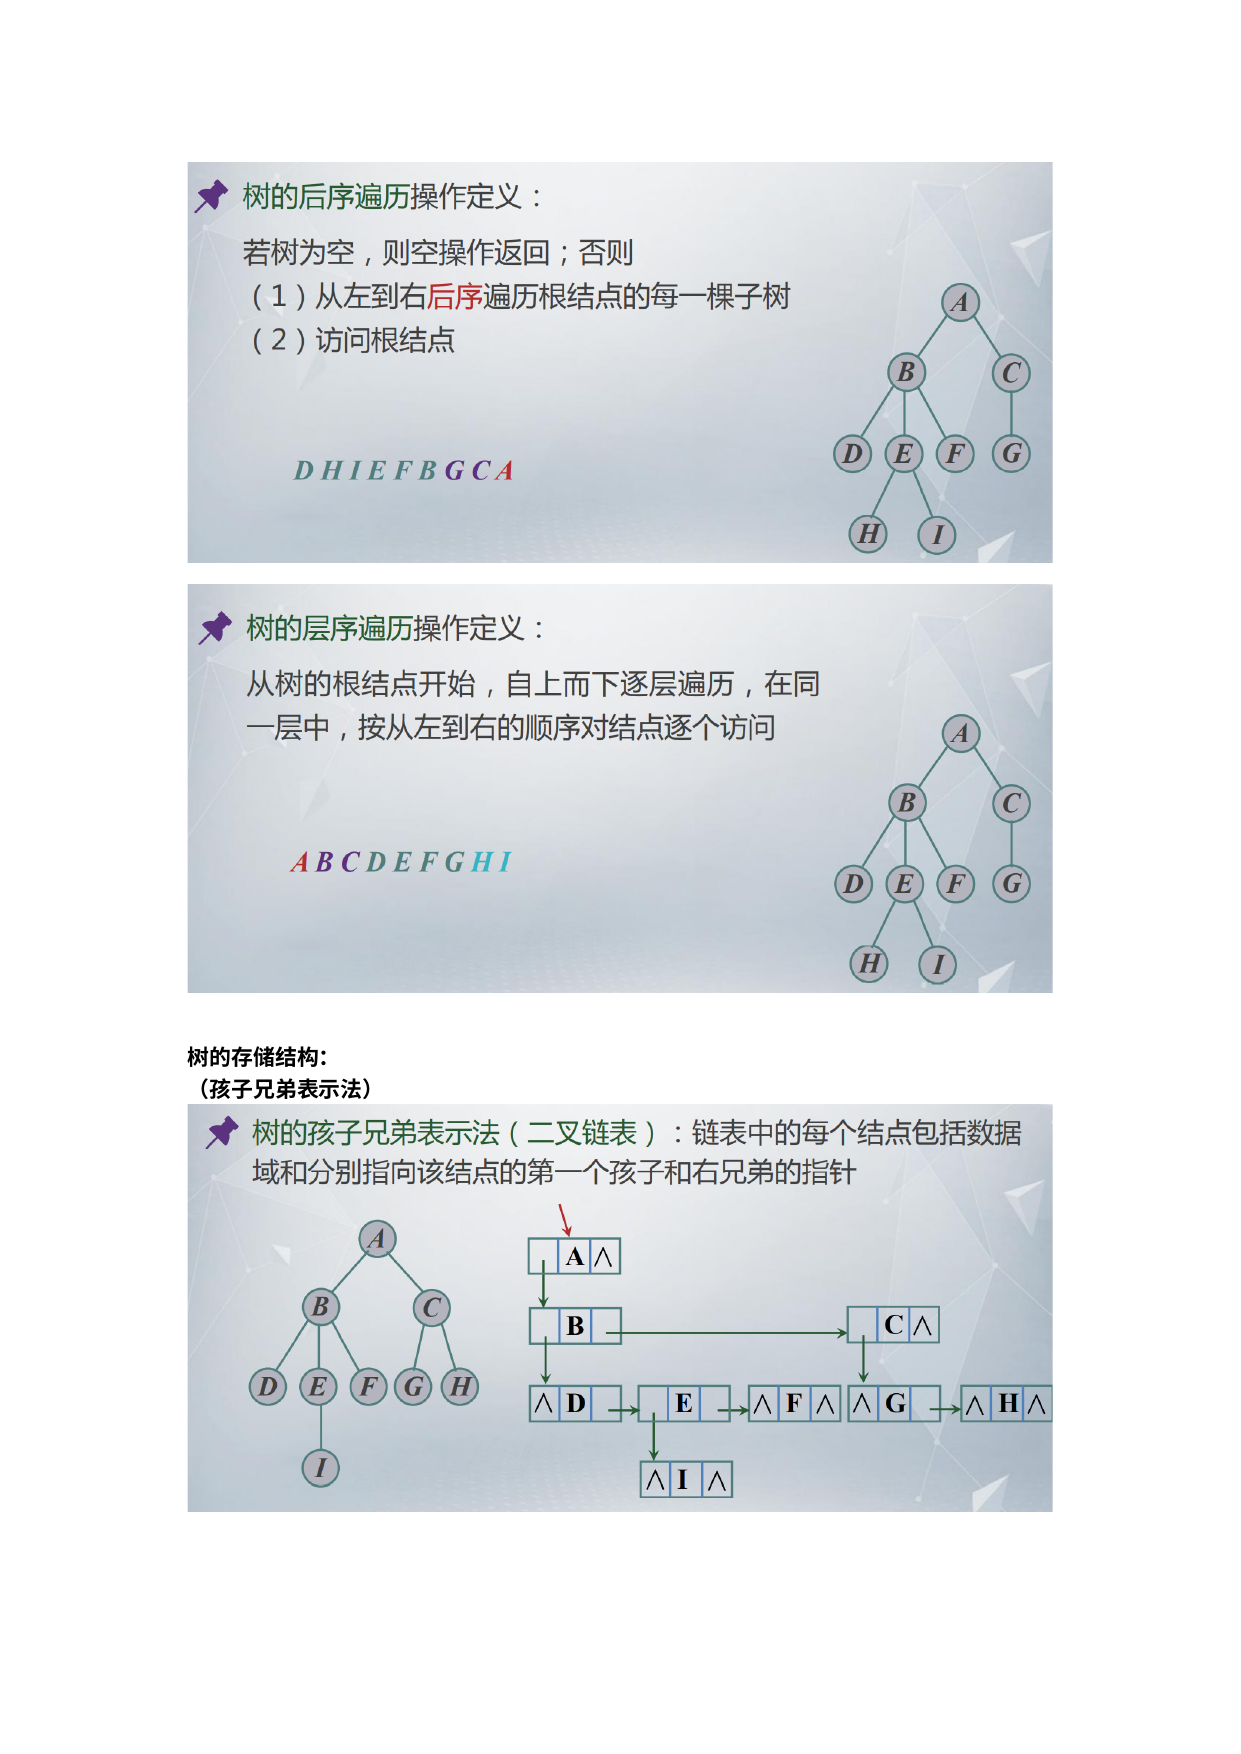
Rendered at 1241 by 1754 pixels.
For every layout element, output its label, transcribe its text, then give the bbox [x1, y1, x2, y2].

picture [187, 1104, 1053, 1512]
text （孩子兄弟表示法） [187, 1072, 1053, 1104]
picture [187, 162, 1053, 563]
picture [187, 584, 1053, 993]
text 树的存储结构： [187, 1039, 1053, 1072]
